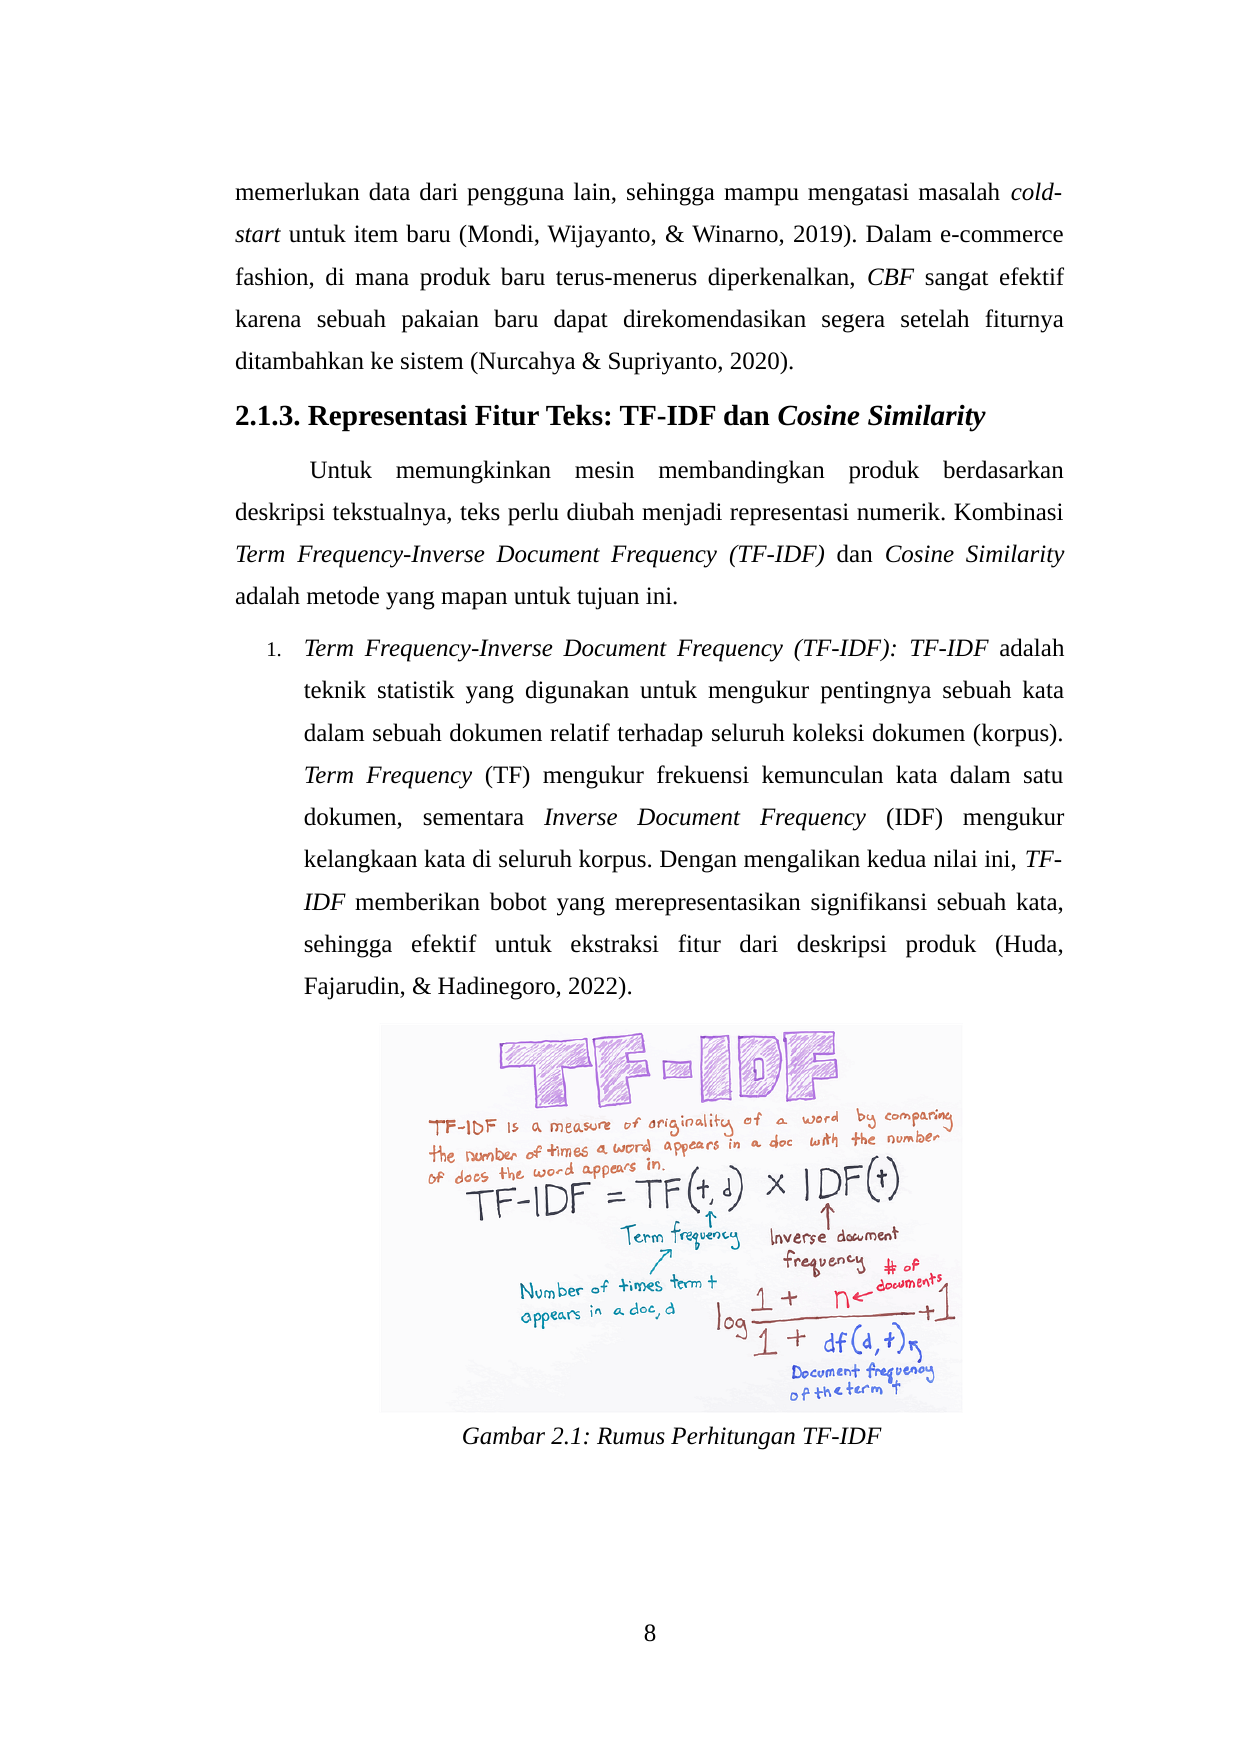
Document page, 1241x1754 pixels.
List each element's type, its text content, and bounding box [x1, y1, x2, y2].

text Gambar 2.1: Rumus Perhitungan TF-IDF [303, 1421, 1039, 1450]
picture [379, 1023, 963, 1413]
list Term Frequency-Inverse Document Frequency (TF-IDF): TF-IDF adalah teknik statistik yang digunakan untuk mengukur pentingnya sebuah kata dalam sebuah dokumen relatif terhadap seluruh koleksi dokumen (korpus). Term Frequency (TF) mengukur frekuensi kemunculan kata dalam satu dokumen, sementara Inverse Document Frequency (IDF) mengukur kelangkaan kata di seluruh korpus. Dengan mengalikan kedua nilai ini, TF-IDF memberikan bobot yang merepresentasikan signifikansi sebuah kata, sehingga efektif untuk ekstraksi fitur dari deskripsi produk (Huda, Fajarudin, & Hadinegoro, 2022). [266, 633, 1064, 1000]
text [235, 177, 1064, 375]
text Untuk memungkinkan mesin membandingkan produk berdasarkan deskripsi tekstualnya, teks perlu diubah menjadi representasi numerik. Kombinasi Term Frequency-Inverse Document Frequency (TF-IDF) dan Cosine Similarity adalah metode yang mapan untuk tujuan ini. [235, 455, 1064, 610]
subtitle 2.1.3. Representasi Fitur Teks: TF-IDF dan Cosine Similarity [235, 398, 1071, 432]
